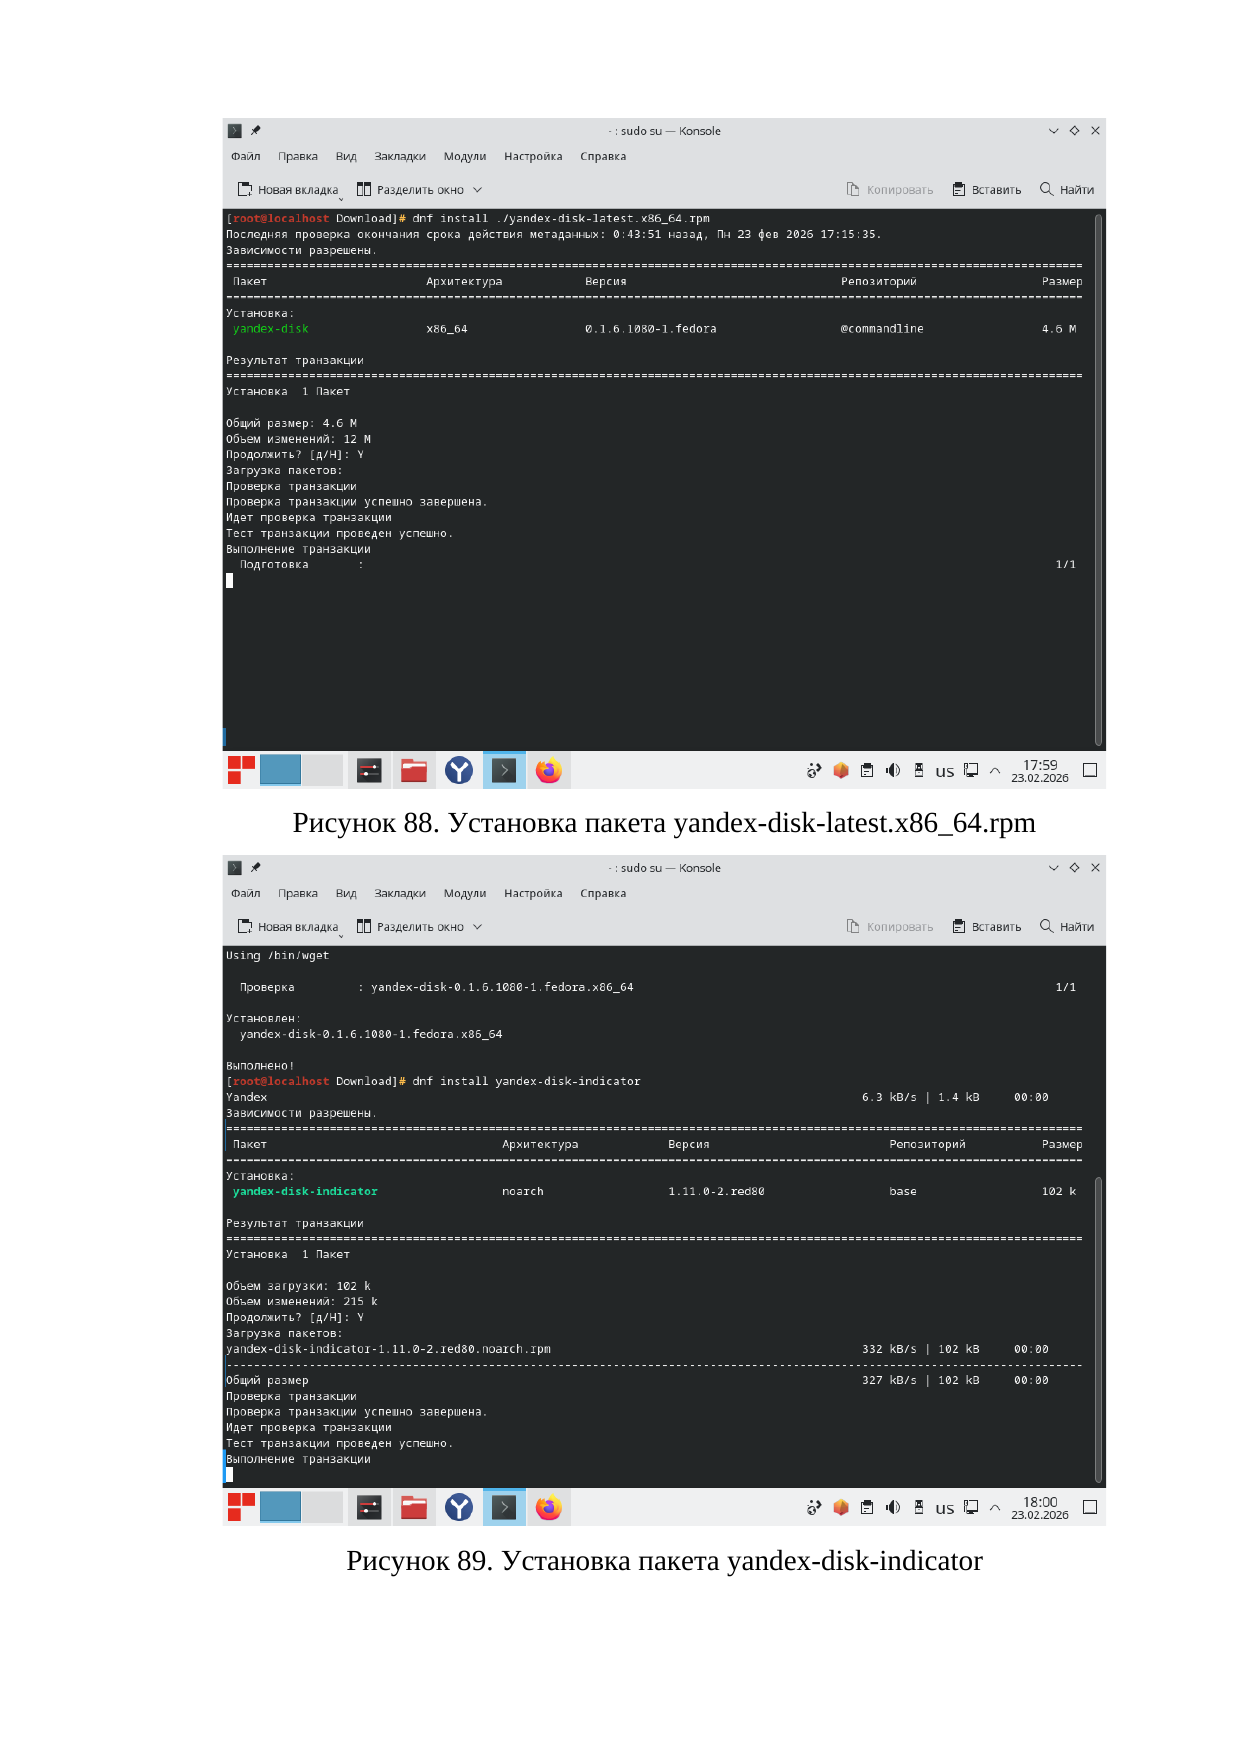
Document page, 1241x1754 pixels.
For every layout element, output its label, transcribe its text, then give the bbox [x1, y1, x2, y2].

text Рисунок 89. Установка пакета yandex-disk-indicator [177, 1543, 1152, 1576]
text Рисунок 88. Установка пакета yandex-disk-latest.x86_64.rpm [177, 805, 1152, 839]
picture [222, 855, 1107, 1526]
picture [222, 118, 1107, 789]
